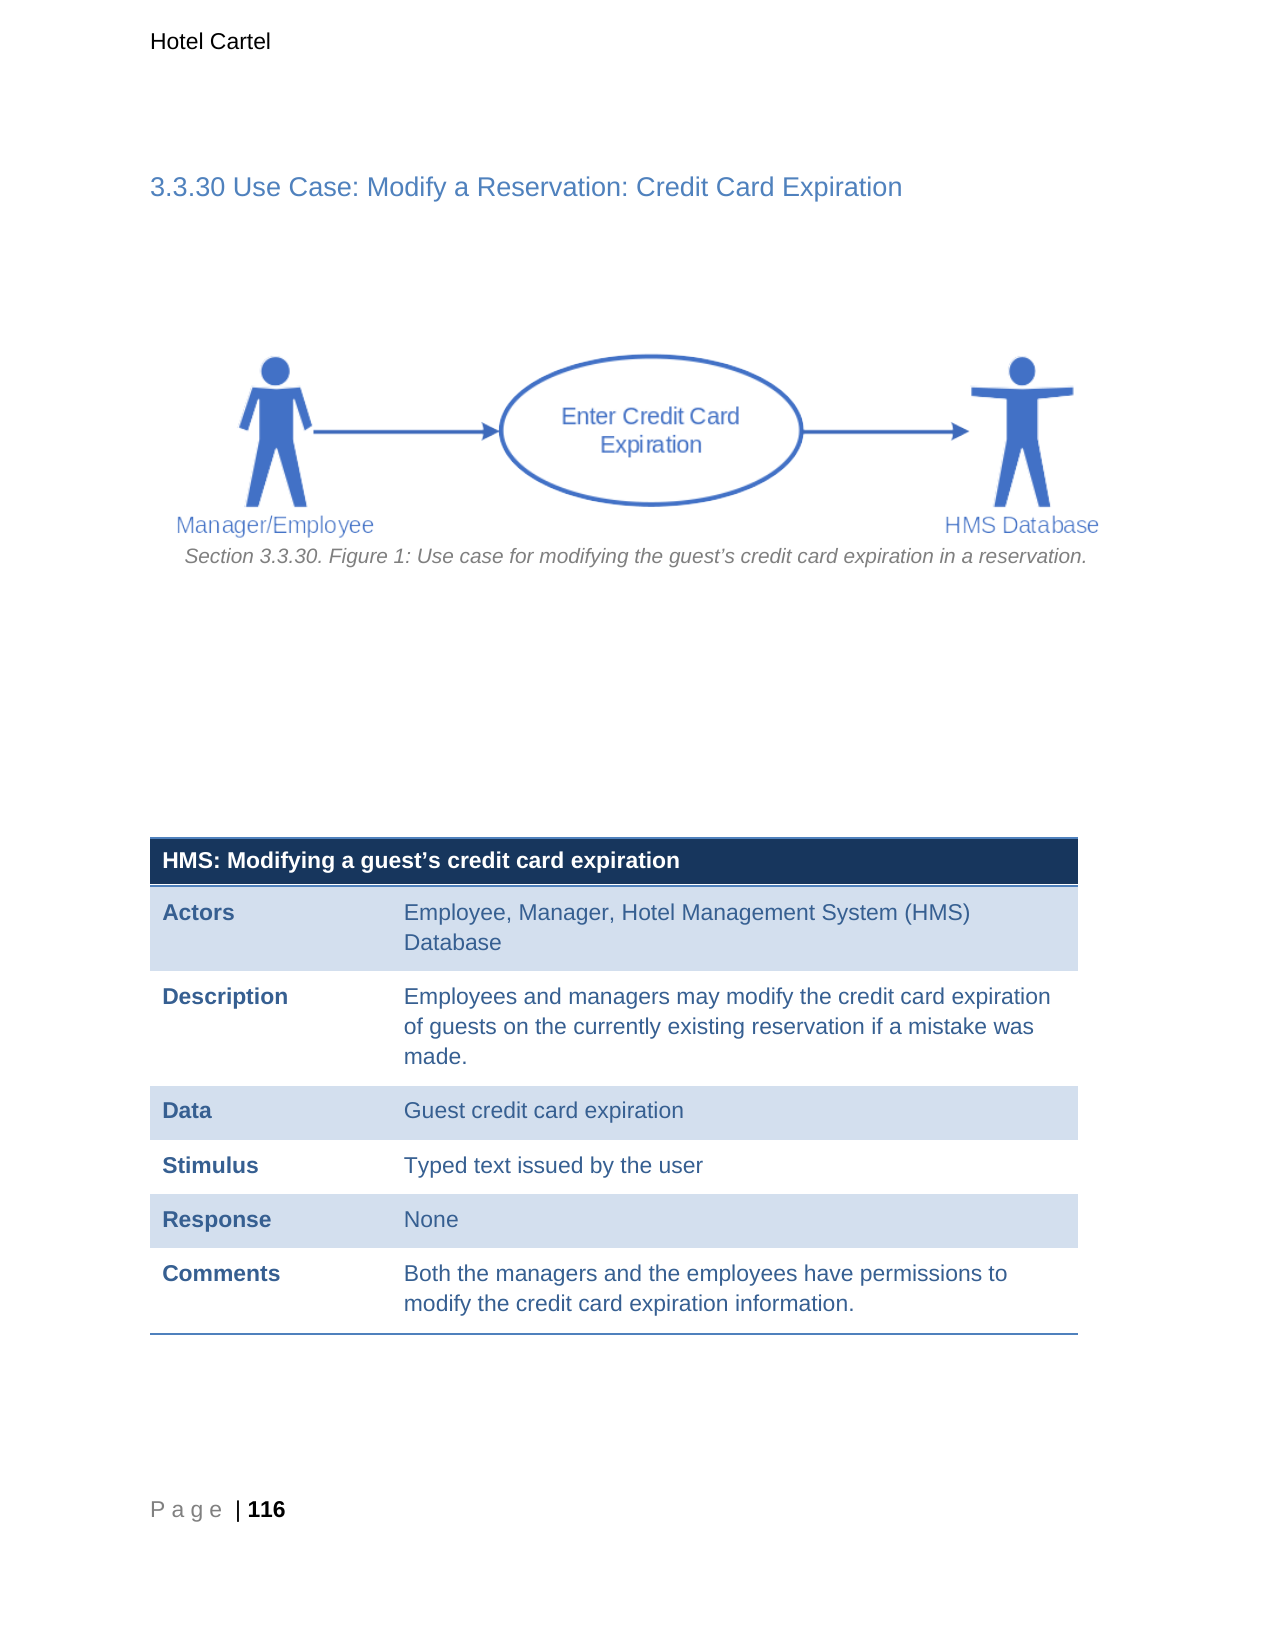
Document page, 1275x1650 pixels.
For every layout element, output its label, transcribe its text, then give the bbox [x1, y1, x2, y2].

table_header Section 3.3.30. Figure 1: Use case for modifying the guest’s credit card expiration in a reservation. [139, 233, 1134, 837]
subtitle 3.3.30 Use Case: Modify a Reservation: Credit Card Expiration [150, 171, 1125, 202]
table_cell [139, 837, 1134, 1441]
